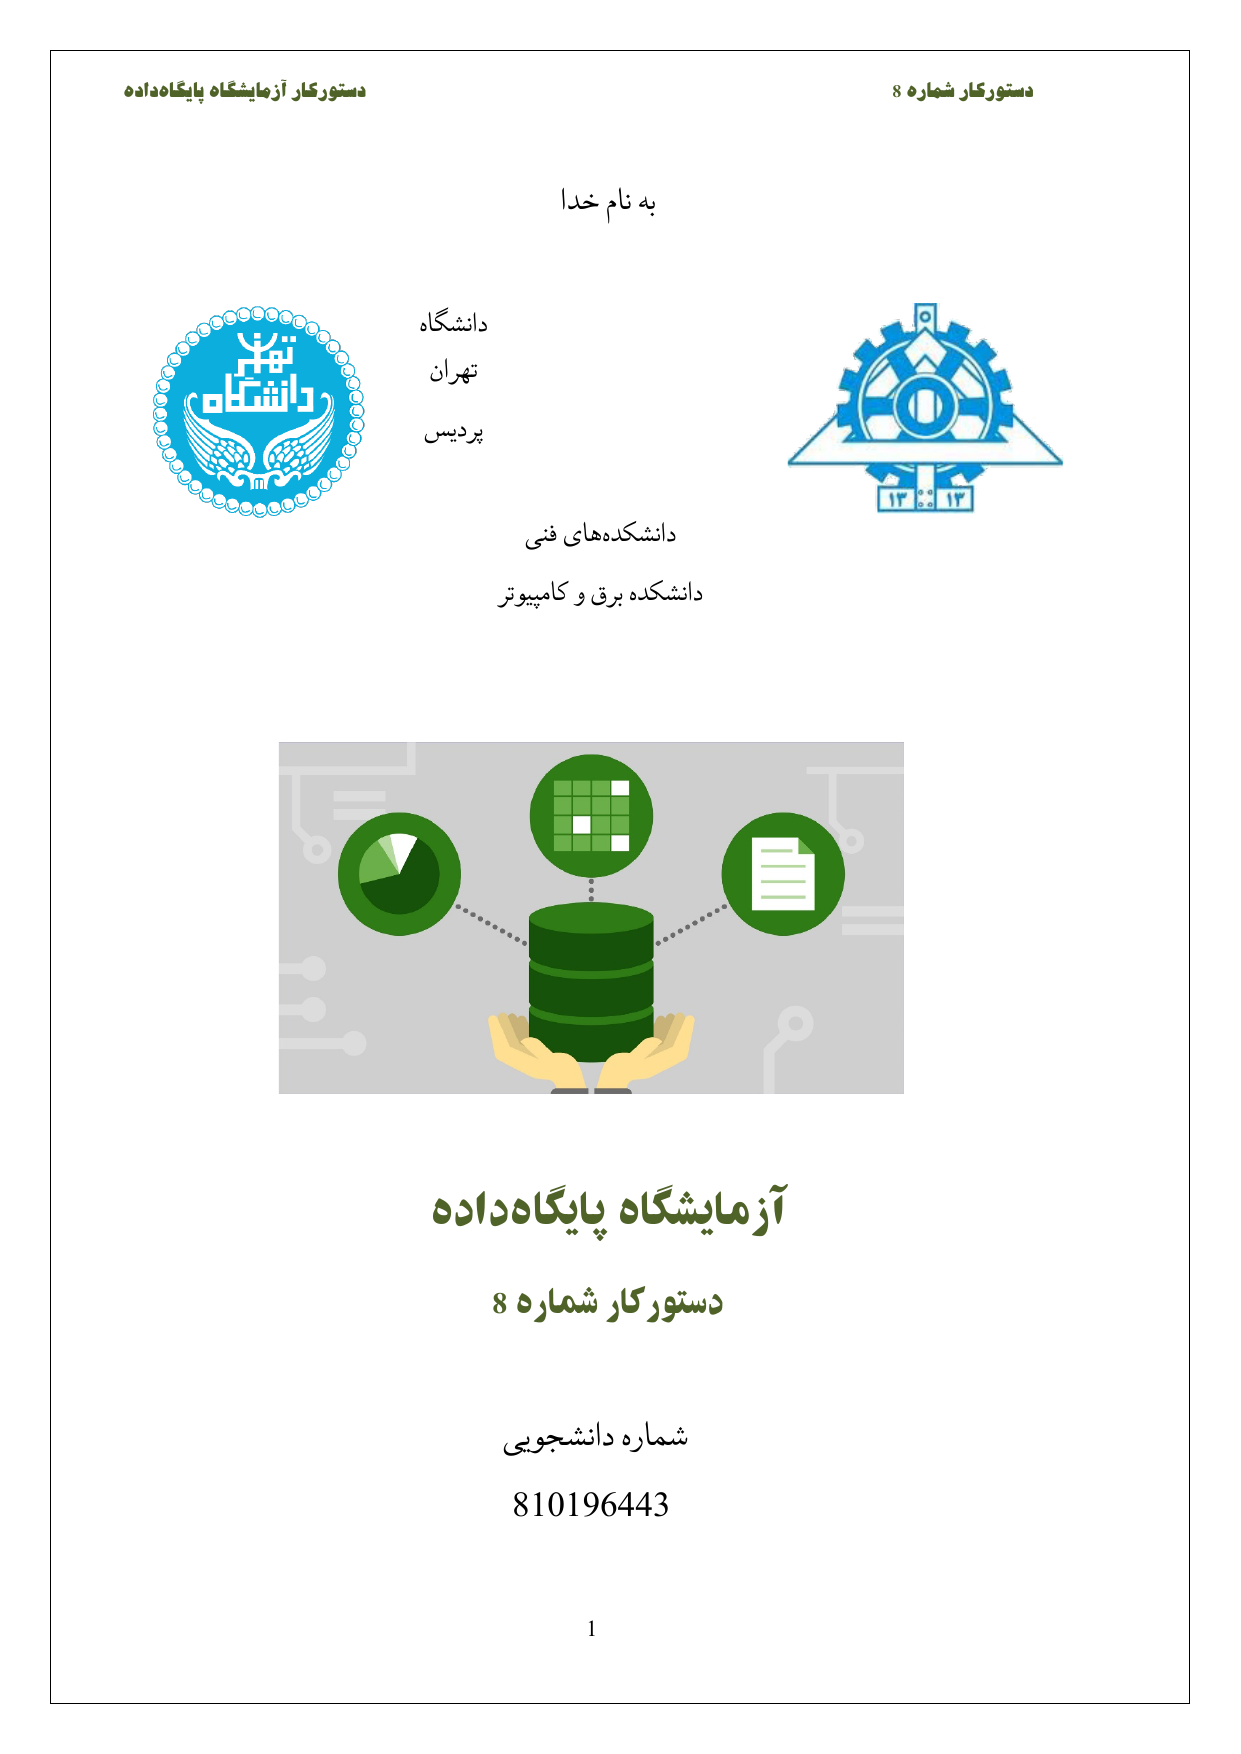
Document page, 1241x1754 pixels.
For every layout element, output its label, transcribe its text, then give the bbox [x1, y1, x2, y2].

text دستورکار شماره 8 [150, 1267, 1066, 1337]
text آزمایشگاه پایگاه‌داده [150, 1163, 1066, 1254]
picture [150, 303, 366, 519]
text شماره دانشجویی [150, 1410, 1063, 1468]
picture [278, 742, 904, 1094]
text دانشکده برق و کامپیوتر [416, 572, 785, 619]
text به نام خدا [150, 177, 1066, 229]
text 810196443 [150, 1480, 1063, 1539]
text دانشگاه تهران [416, 302, 785, 396]
picture [787, 303, 1064, 514]
text پردیس دانشکده‌های فنی [416, 408, 785, 560]
